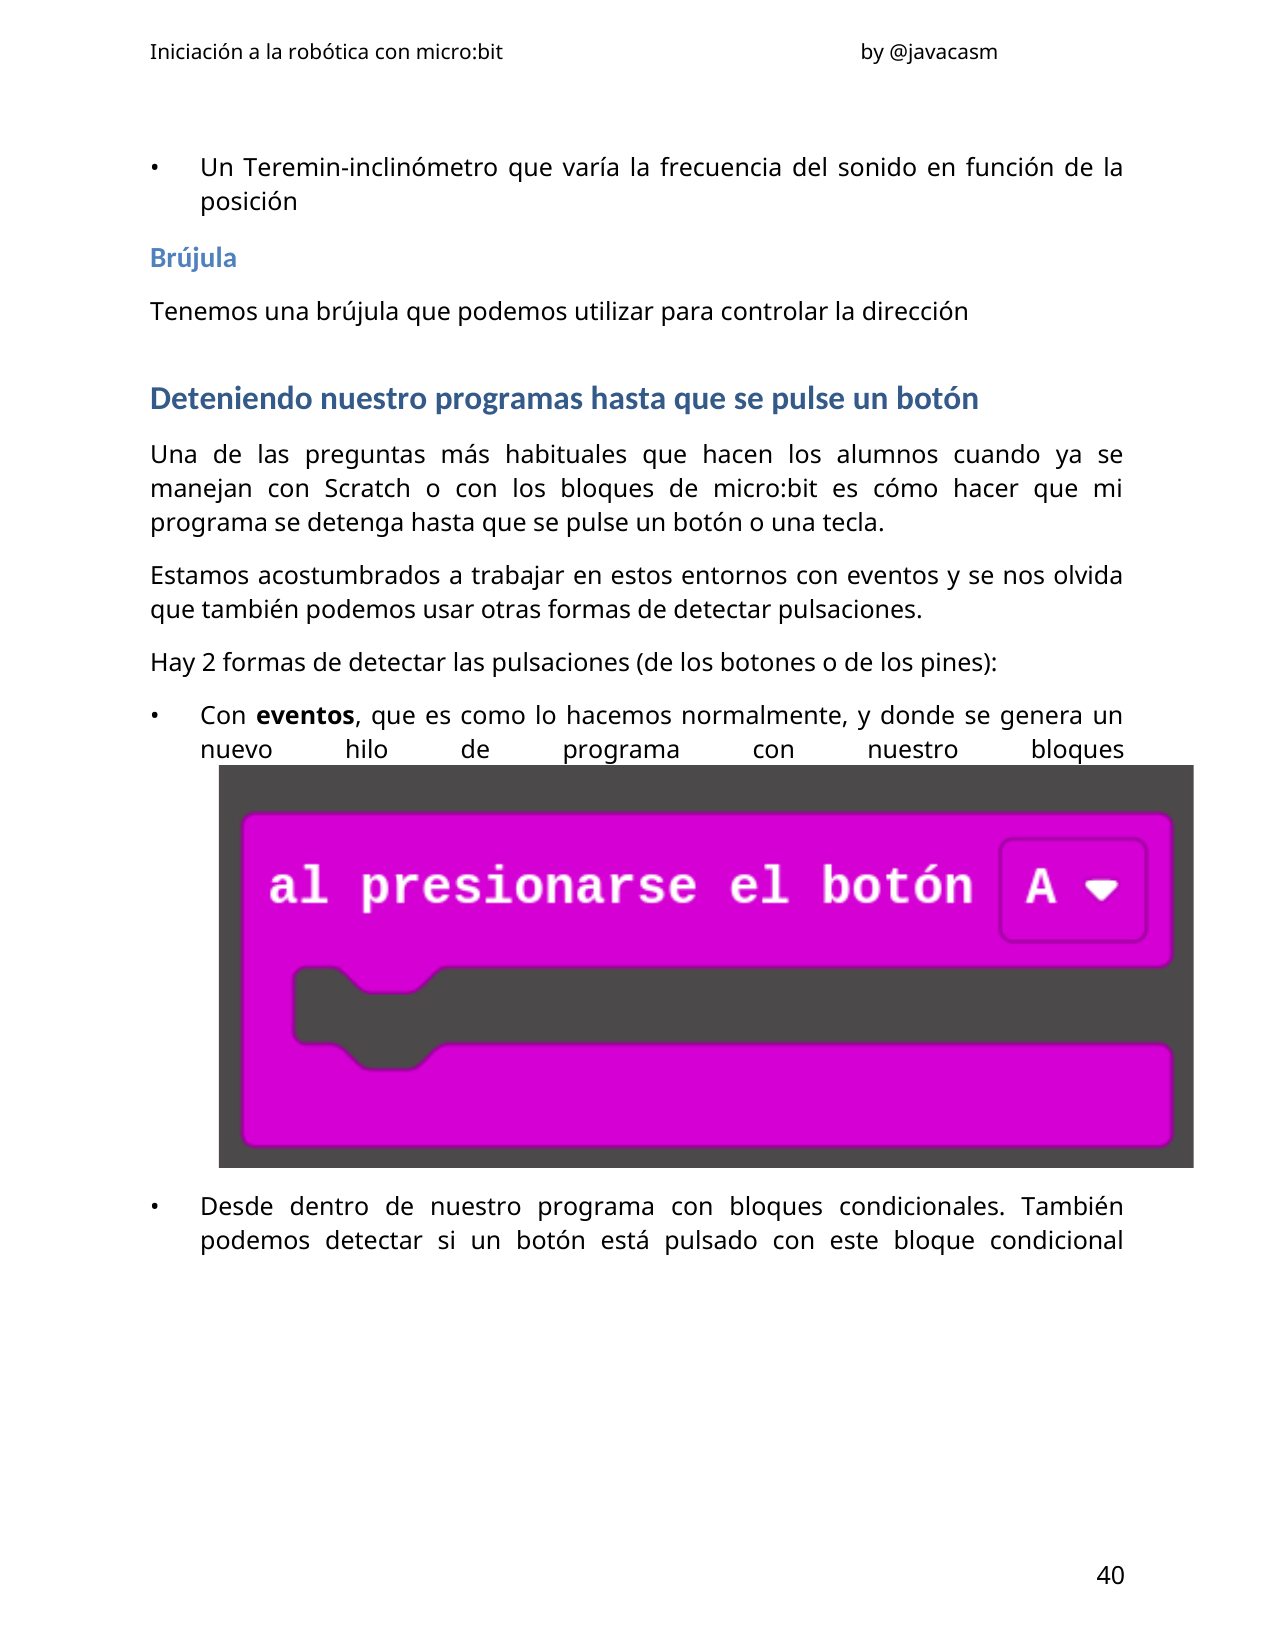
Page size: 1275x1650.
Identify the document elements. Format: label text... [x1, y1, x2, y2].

subtitle Deteniendo nuestro programas hasta que se pulse un botón [150, 377, 1125, 418]
subtitle Brújula [150, 239, 1125, 274]
picture [218, 765, 1194, 1168]
text Una de las preguntas más habituales que hacen los alumnos cuando ya se manejan con Scratch o con los bloques de micro:bit es cómo hacer que mi programa se detenga hasta que se pulse un botón o una tecla. [150, 437, 1125, 539]
list Un Teremin-inclinómetro que varía la frecuencia del sonido en función de la posición [150, 150, 1125, 218]
text Hay 2 formas de detectar las pulsaciones (de los botones o de los pines): [150, 645, 1125, 679]
text Estamos acostumbrados a trabajar en estos entornos con eventos y se nos olvida que también podemos usar otras formas de detectar pulsaciones. [150, 558, 1125, 626]
text Tenemos una brújula que podemos utilizar para controlar la dirección [150, 293, 1125, 327]
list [150, 1189, 1125, 1257]
